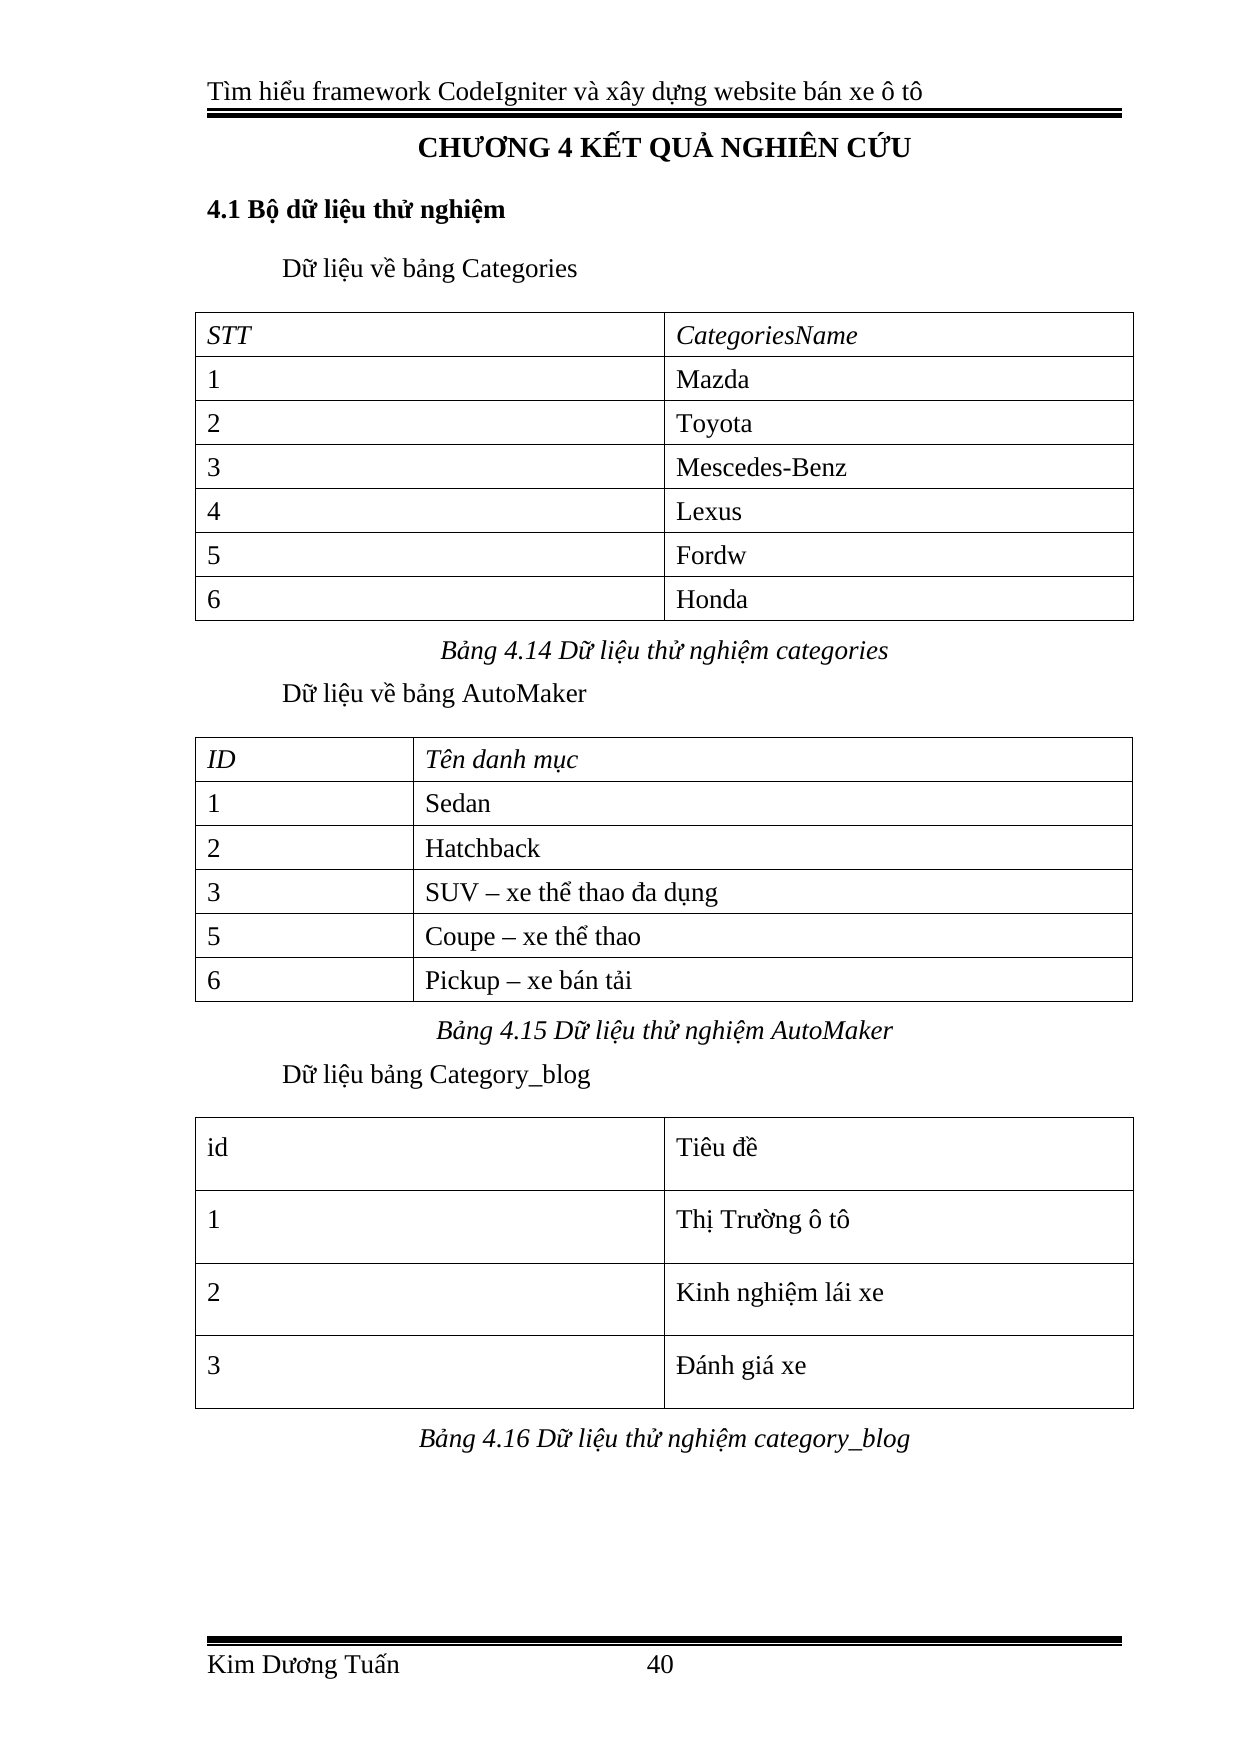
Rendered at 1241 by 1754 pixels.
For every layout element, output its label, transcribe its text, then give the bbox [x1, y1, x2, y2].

table_cell Lexus [665, 489, 1133, 532]
table_cell 2 [196, 826, 413, 869]
table_cell 1 [196, 782, 413, 825]
table_header Tiêu đề [665, 1118, 1133, 1190]
table_cell 3 [196, 1336, 664, 1408]
table_cell Honda [665, 577, 1133, 620]
table_cell Mescedes-Benz [665, 445, 1133, 488]
table_header CategoriesName [665, 313, 1133, 356]
table_header Tên danh mục [414, 738, 1132, 781]
table_cell 4 [196, 489, 664, 532]
table_cell Pickup – xe bán tải [414, 958, 1132, 1001]
subtitle KẾT QUẢ NGHIÊN CỨU [207, 131, 1122, 164]
table_cell 2 [196, 401, 664, 444]
table_cell 6 [196, 577, 664, 620]
table_cell Sedan [414, 782, 1132, 825]
table_cell 1 [196, 357, 664, 400]
table_cell Mazda [665, 357, 1133, 400]
table_cell SUV – xe thể thao đa dụng [414, 870, 1132, 913]
table_cell 3 [196, 870, 413, 913]
table_cell Toyota [665, 401, 1133, 444]
table_cell Đánh giá xe [665, 1336, 1133, 1408]
table_header id [196, 1118, 664, 1190]
table_cell Kinh nghiệm lái xe [665, 1264, 1133, 1335]
table_cell 2 [196, 1264, 664, 1335]
subtitle Bộ dữ liệu thử nghiệm [207, 193, 1122, 224]
text Dữ liệu bảng Category_blog [207, 1058, 1122, 1089]
table_cell Coupe – xe thể thao [414, 914, 1132, 957]
text Dữ liệu về bảng AutoMaker [207, 677, 1122, 708]
text Dữ liệu về bảng Categories [207, 253, 1122, 284]
table_cell Hatchback [414, 826, 1132, 869]
table_cell 6 [196, 958, 413, 1001]
table_cell 3 [196, 445, 664, 488]
table_cell Thị Trường ô tô [665, 1191, 1133, 1263]
table_cell 5 [196, 533, 664, 576]
table_cell Fordw [665, 533, 1133, 576]
table_header STT [196, 313, 664, 356]
table_cell 1 [196, 1191, 664, 1263]
table_header ID [196, 738, 413, 781]
table_cell 5 [196, 914, 413, 957]
